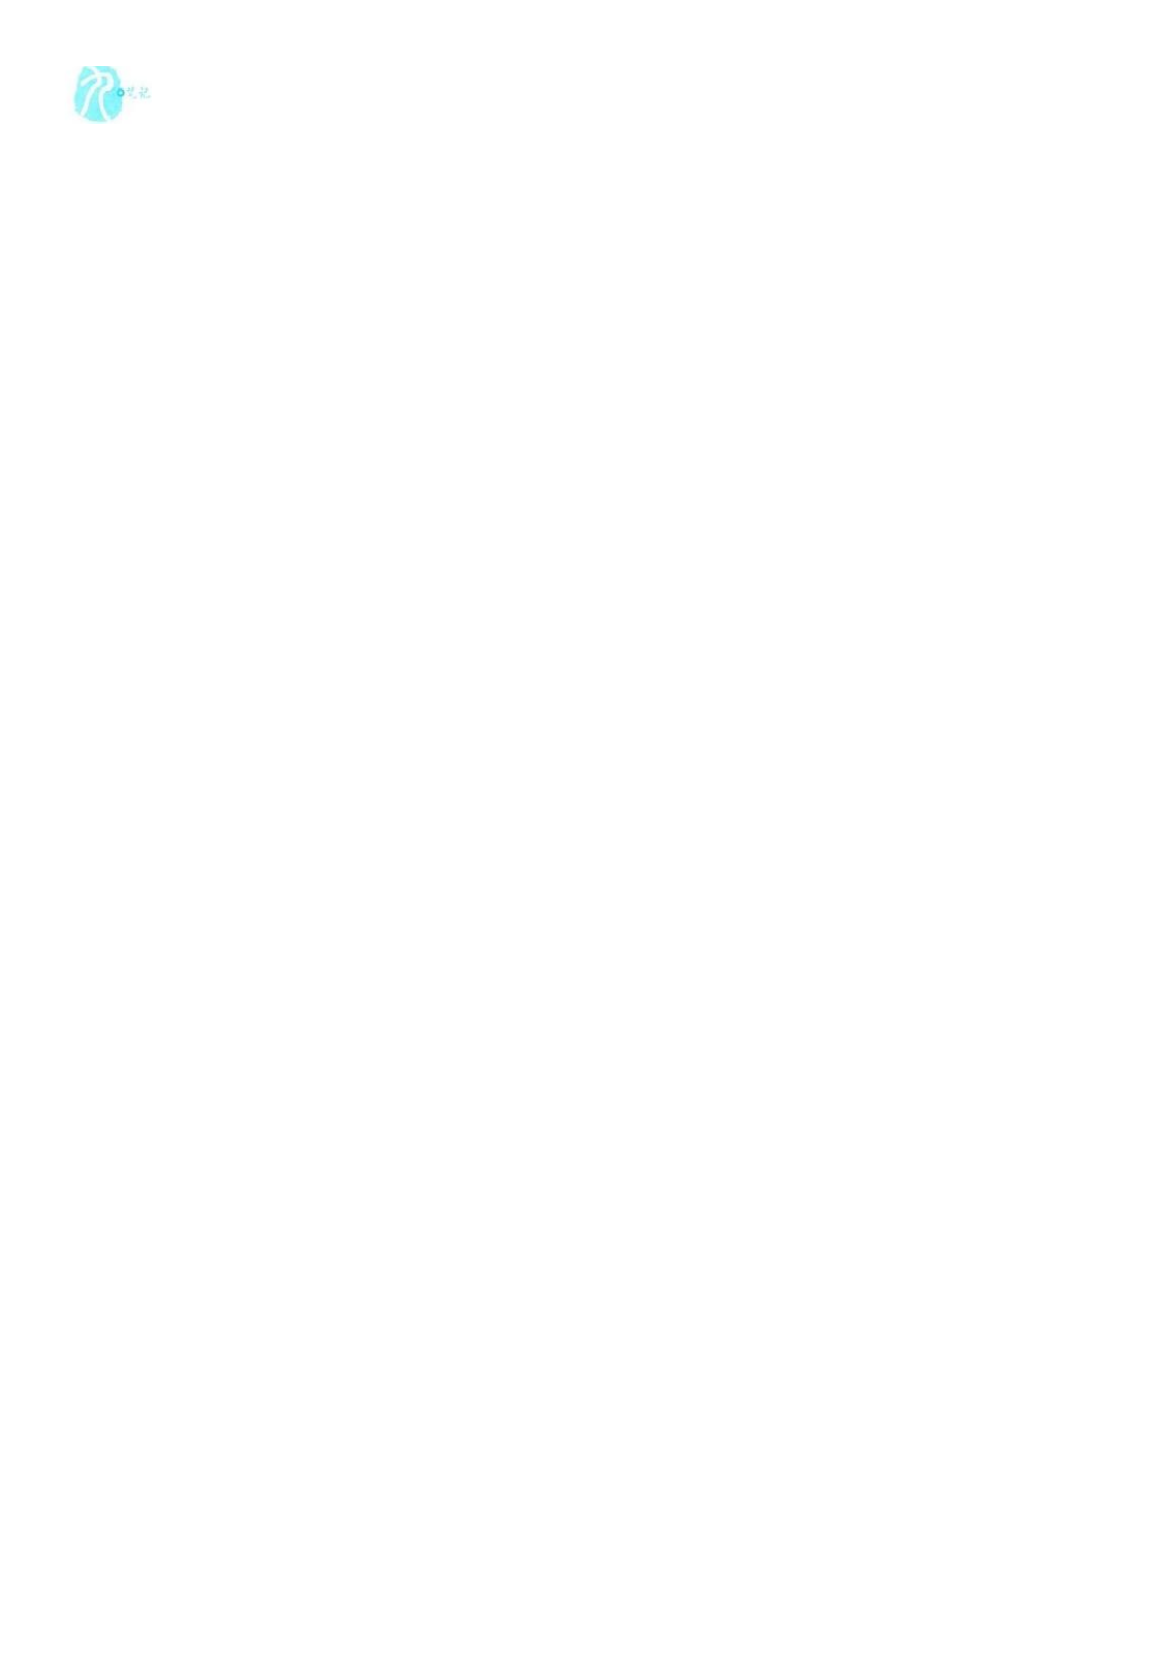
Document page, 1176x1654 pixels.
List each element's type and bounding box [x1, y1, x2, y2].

picture [64, 66, 152, 124]
